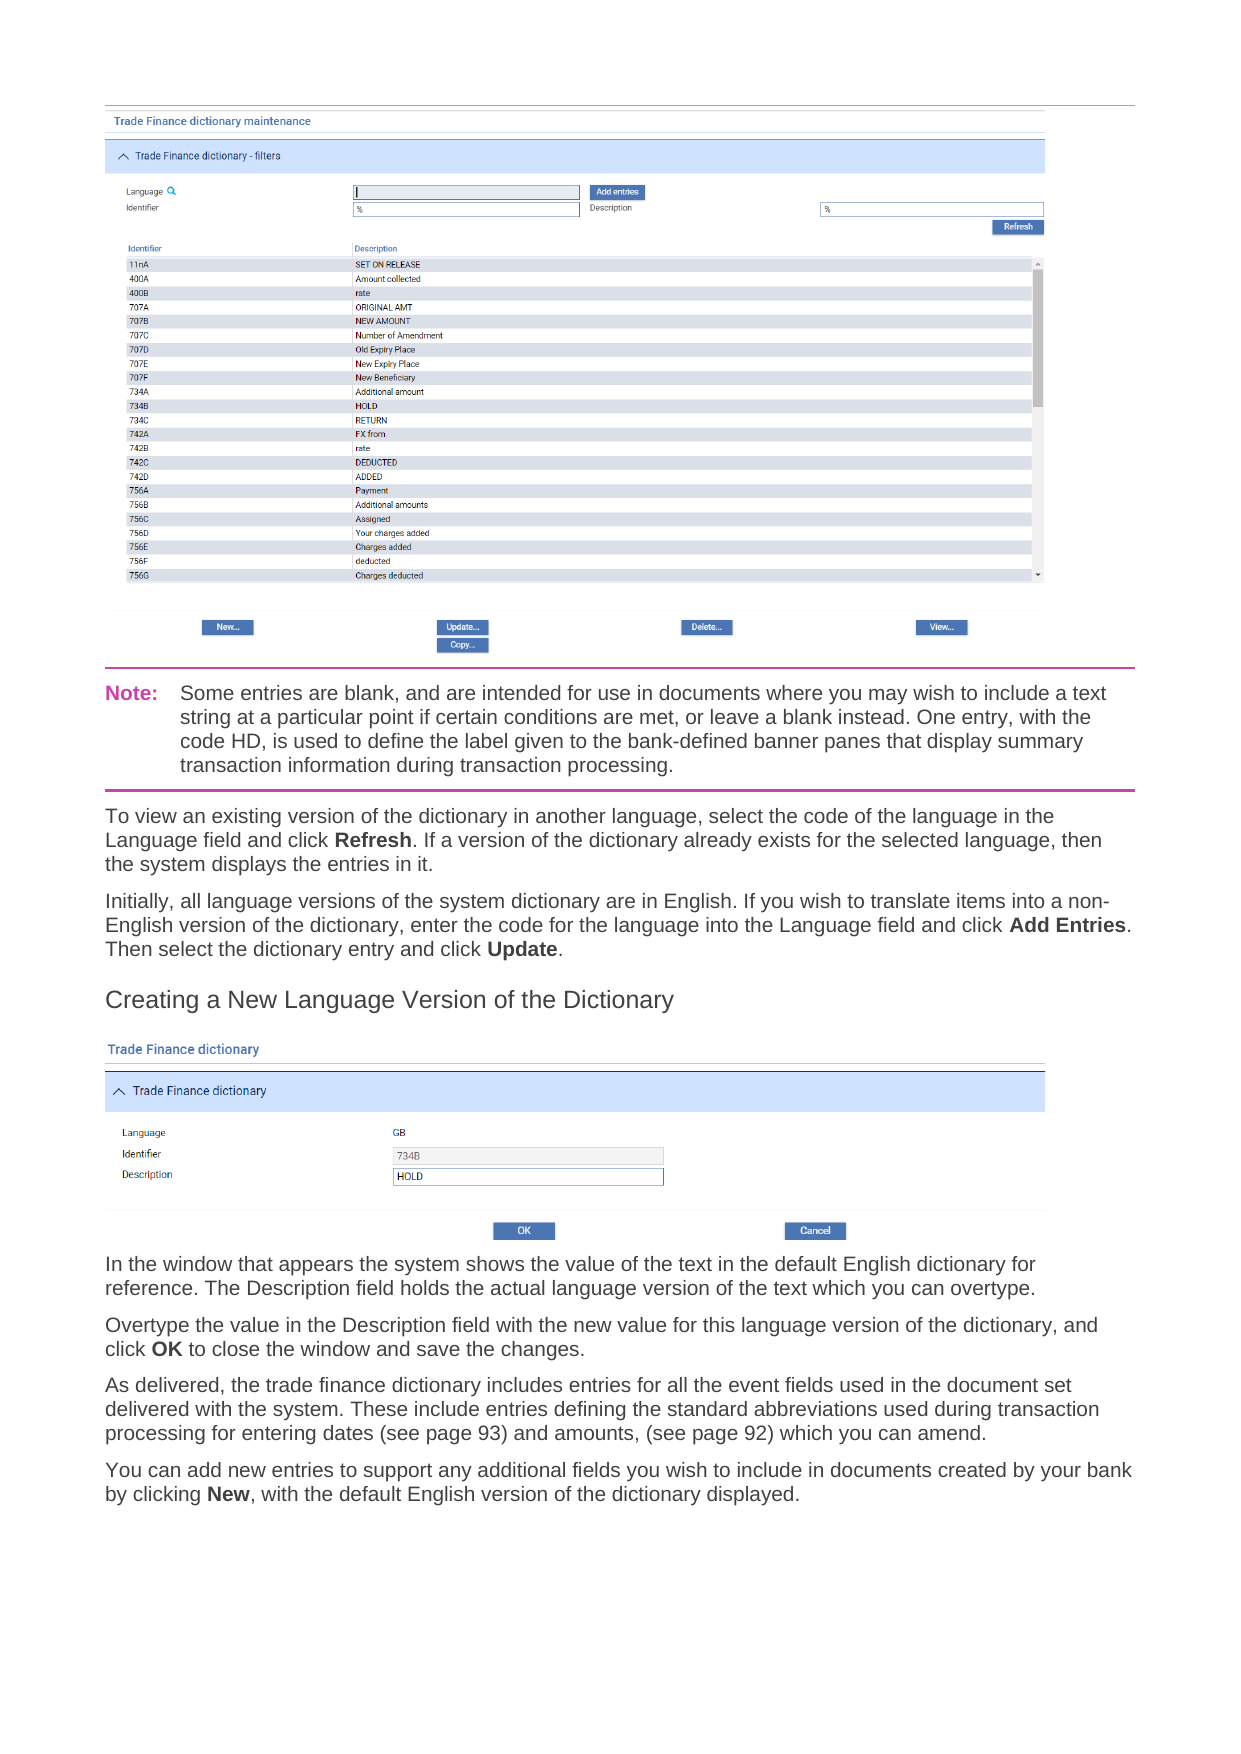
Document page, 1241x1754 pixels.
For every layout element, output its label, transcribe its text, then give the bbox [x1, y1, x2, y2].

text You can add new entries to support any additional fields you wish to include in documents created by your bank by clicking New, with the default English version of the dictionary displayed. [105, 1457, 1135, 1505]
picture [105, 1039, 1046, 1240]
picture [105, 110, 1046, 654]
text Initially, all language versions of the system dictionary are in English. If you wish to translate items into a non-English version of the dictionary, enter the code for the language into the Language field and click Add Entries. Then select the dictionary entry and click Update. [105, 888, 1135, 960]
text As delivered, the trade finance dictionary includes entries for all the event fields used in the document set delivered with the system. These include entries defining the standard abbreviations used during transaction processing for entering dates (see page 105) and amounts, (see page 104) which you can amend. [105, 1373, 1135, 1445]
text Overtype the value in the Description field with the new value for this language version of the dictionary, and click OK to close the window and save the changes. [105, 1313, 1135, 1361]
subtitle Creating a New Language Version of the Dictionary [105, 985, 1135, 1014]
text To view an existing version of the dictionary in another language, select the code of the language in the Language field and click Refresh. If a version of the dictionary already exists for the selected language, then the system displays the entries in it. [105, 804, 1135, 876]
text In the window that appears the system shows the value of the text in the default English dictionary for reference. The Description field holds the actual language version of the text which you can overtype. [105, 1252, 1135, 1300]
text Some entries are blank, and are intended for use in documents where you may wish to include a text string at a particular point if certain conditions are met, or leave a blank instead. One entry, with the code HD, is used to define the label given to the bank-defined banner panes that display summary transaction information during transaction processing. [105, 669, 1135, 789]
